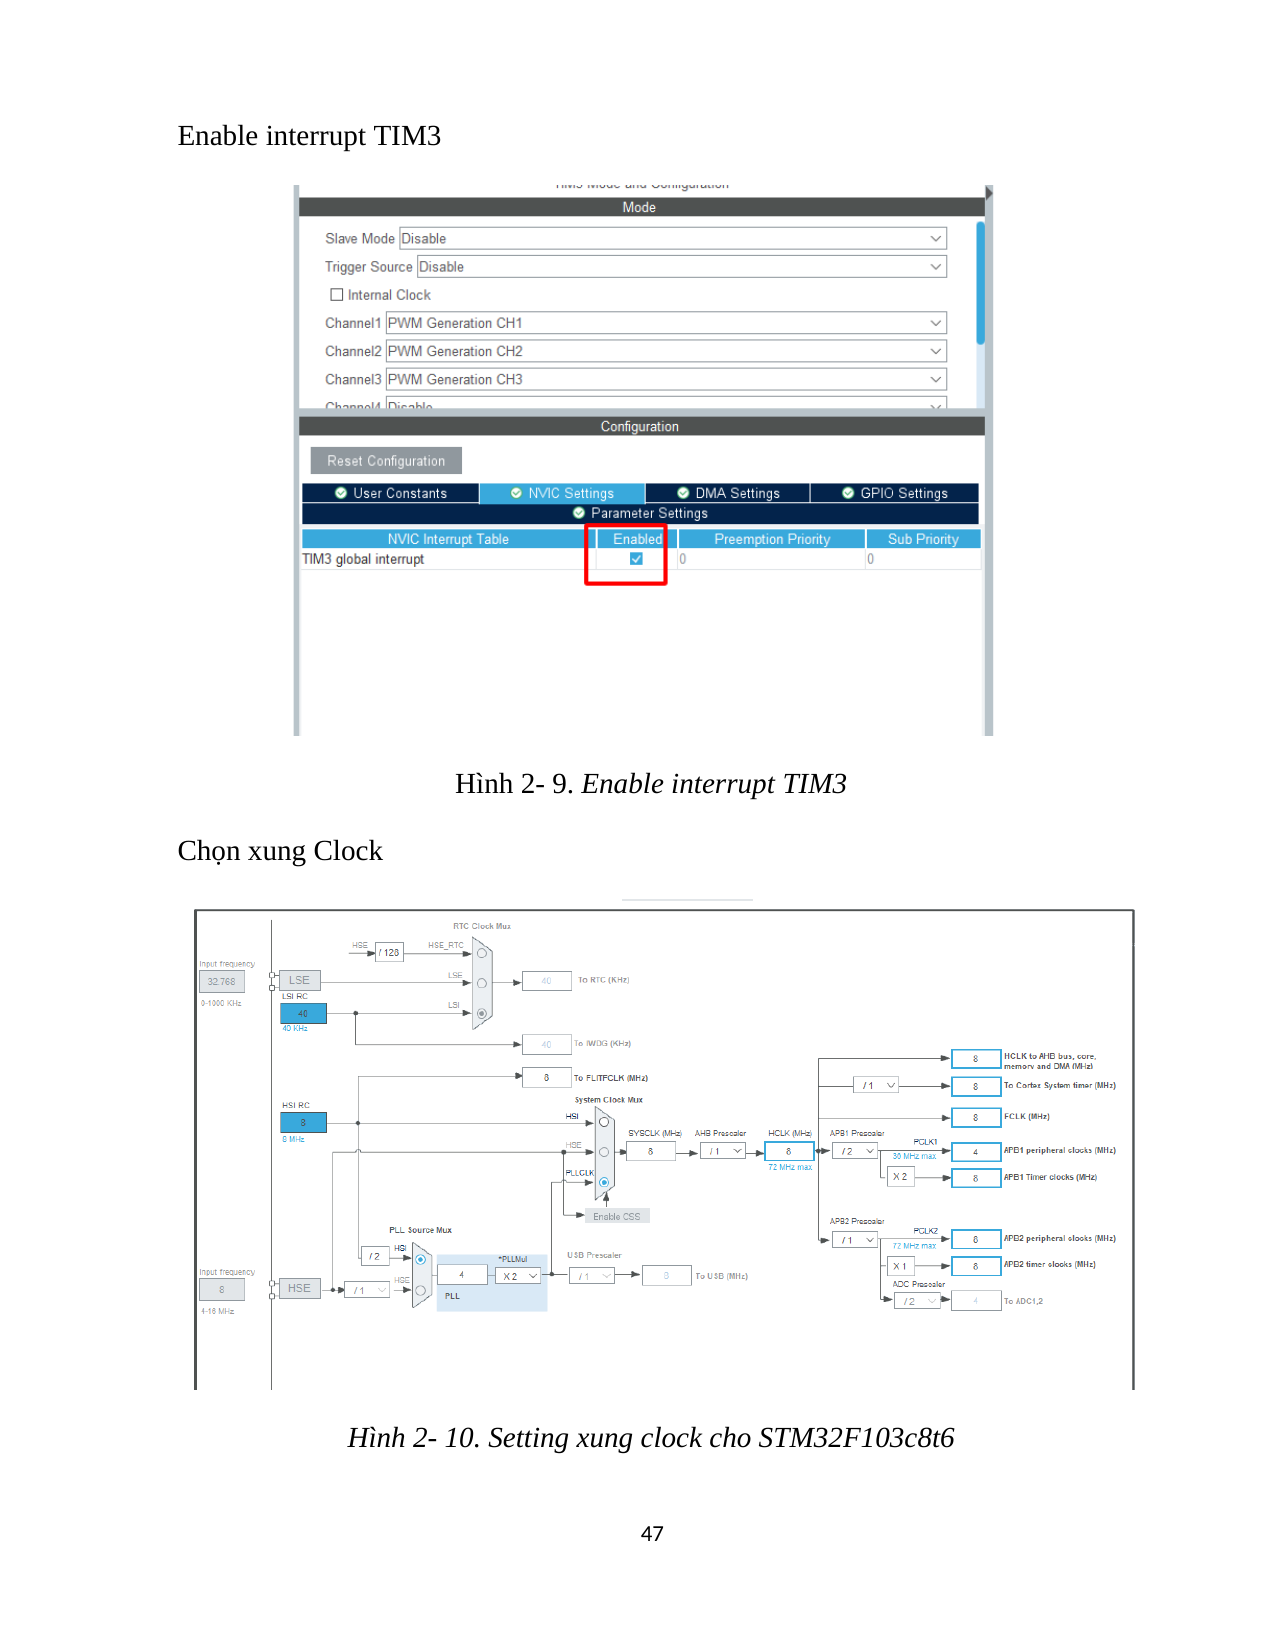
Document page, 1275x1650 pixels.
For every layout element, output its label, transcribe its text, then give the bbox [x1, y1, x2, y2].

picture [177, 899, 1153, 1390]
picture [293, 185, 1012, 736]
text Enable interrupt TIM3 [177, 118, 1127, 152]
text Hình 2- 9. Enable interrupt TIM3 [177, 766, 1127, 799]
text Chọn xung Clock [177, 833, 1127, 866]
text Hình 2- 10. Setting xung clock cho STM32F103c8t6 [177, 1420, 1127, 1454]
